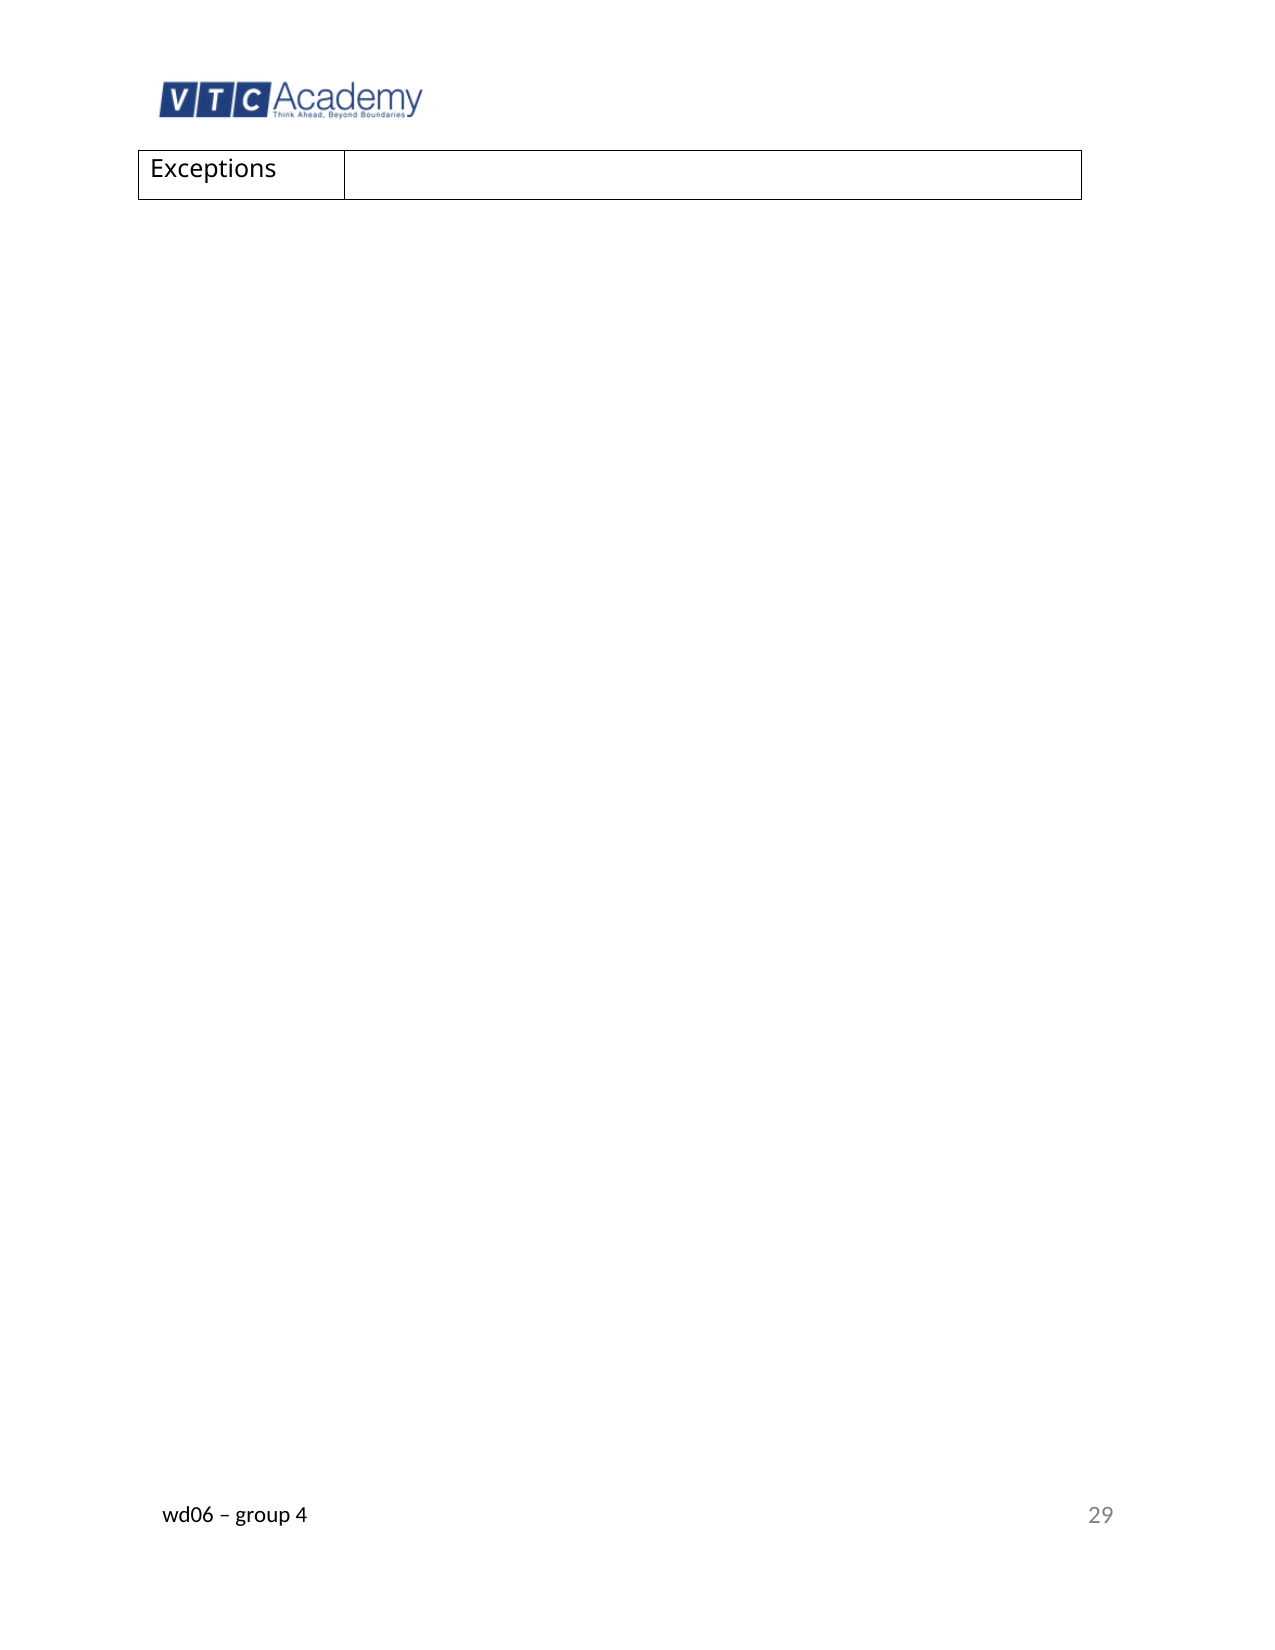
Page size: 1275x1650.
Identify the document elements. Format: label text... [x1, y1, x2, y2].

table_cell Exceptions [139, 151, 344, 199]
table_cell [345, 151, 1081, 199]
picture [150, 75, 432, 127]
